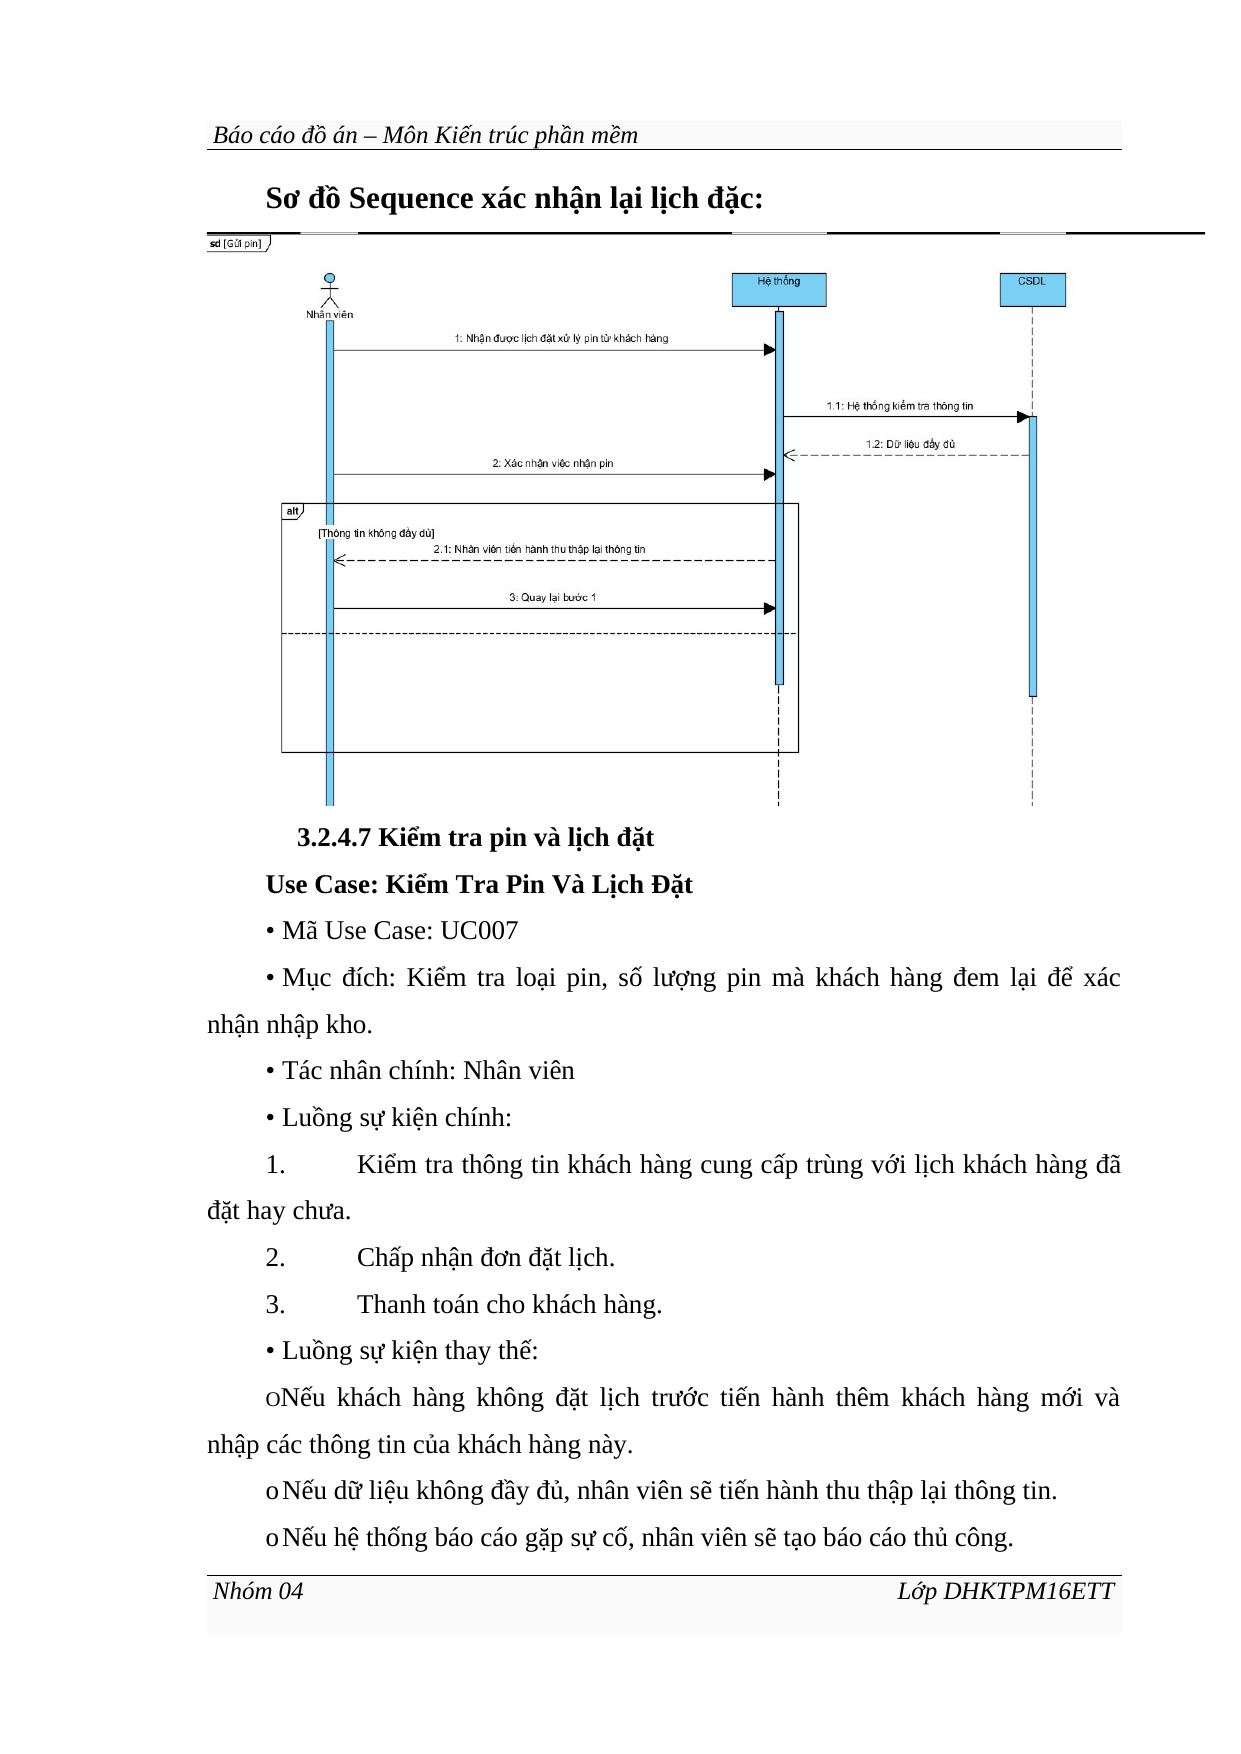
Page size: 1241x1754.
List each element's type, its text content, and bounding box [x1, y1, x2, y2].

text 2. Chấp nhận đơn đặt lịch. [207, 1241, 1122, 1272]
text Use Case: Kiểm Tra Pin Và Lịch Đặt [207, 868, 1122, 899]
text • Mã Use Case: UC007 [207, 914, 1122, 946]
text ONếu khách hàng không đặt lịch trước tiến hành thêm khách hàng mới và nhập các thông tin của khách hàng này. [207, 1381, 1122, 1459]
text o Nếu hệ thống báo cáo gặp sự cố, nhân viên sẽ tạo báo cáo thủ công. [207, 1521, 1122, 1552]
picture [206, 232, 1206, 806]
text • Tác nhân chính: Nhân viên [207, 1054, 1122, 1086]
text o Nếu dữ liệu không đầy đủ, nhân viên sẽ tiến hành thu thập lại thông tin. [207, 1474, 1122, 1506]
text • Mục đích: Kiểm tra loại pin, số lượng pin mà khách hàng đem lại để xác nhận nhập kho. [207, 961, 1122, 1039]
text 1. Kiểm tra thông tin khách hàng cung cấp trùng với lịch khách hàng đã đặt hay chưa. [207, 1148, 1122, 1226]
text • Luồng sự kiện thay thế: [207, 1334, 1122, 1366]
subtitle 3.2.4.7 Kiểm tra pin và lịch đặt [297, 821, 1122, 852]
text 3. Thanh toán cho khách hàng. [207, 1288, 1122, 1319]
text Sơ đồ Sequence xác nhận lại lịch đặc: [207, 179, 1122, 215]
text • Luồng sự kiện chính: [207, 1101, 1122, 1132]
